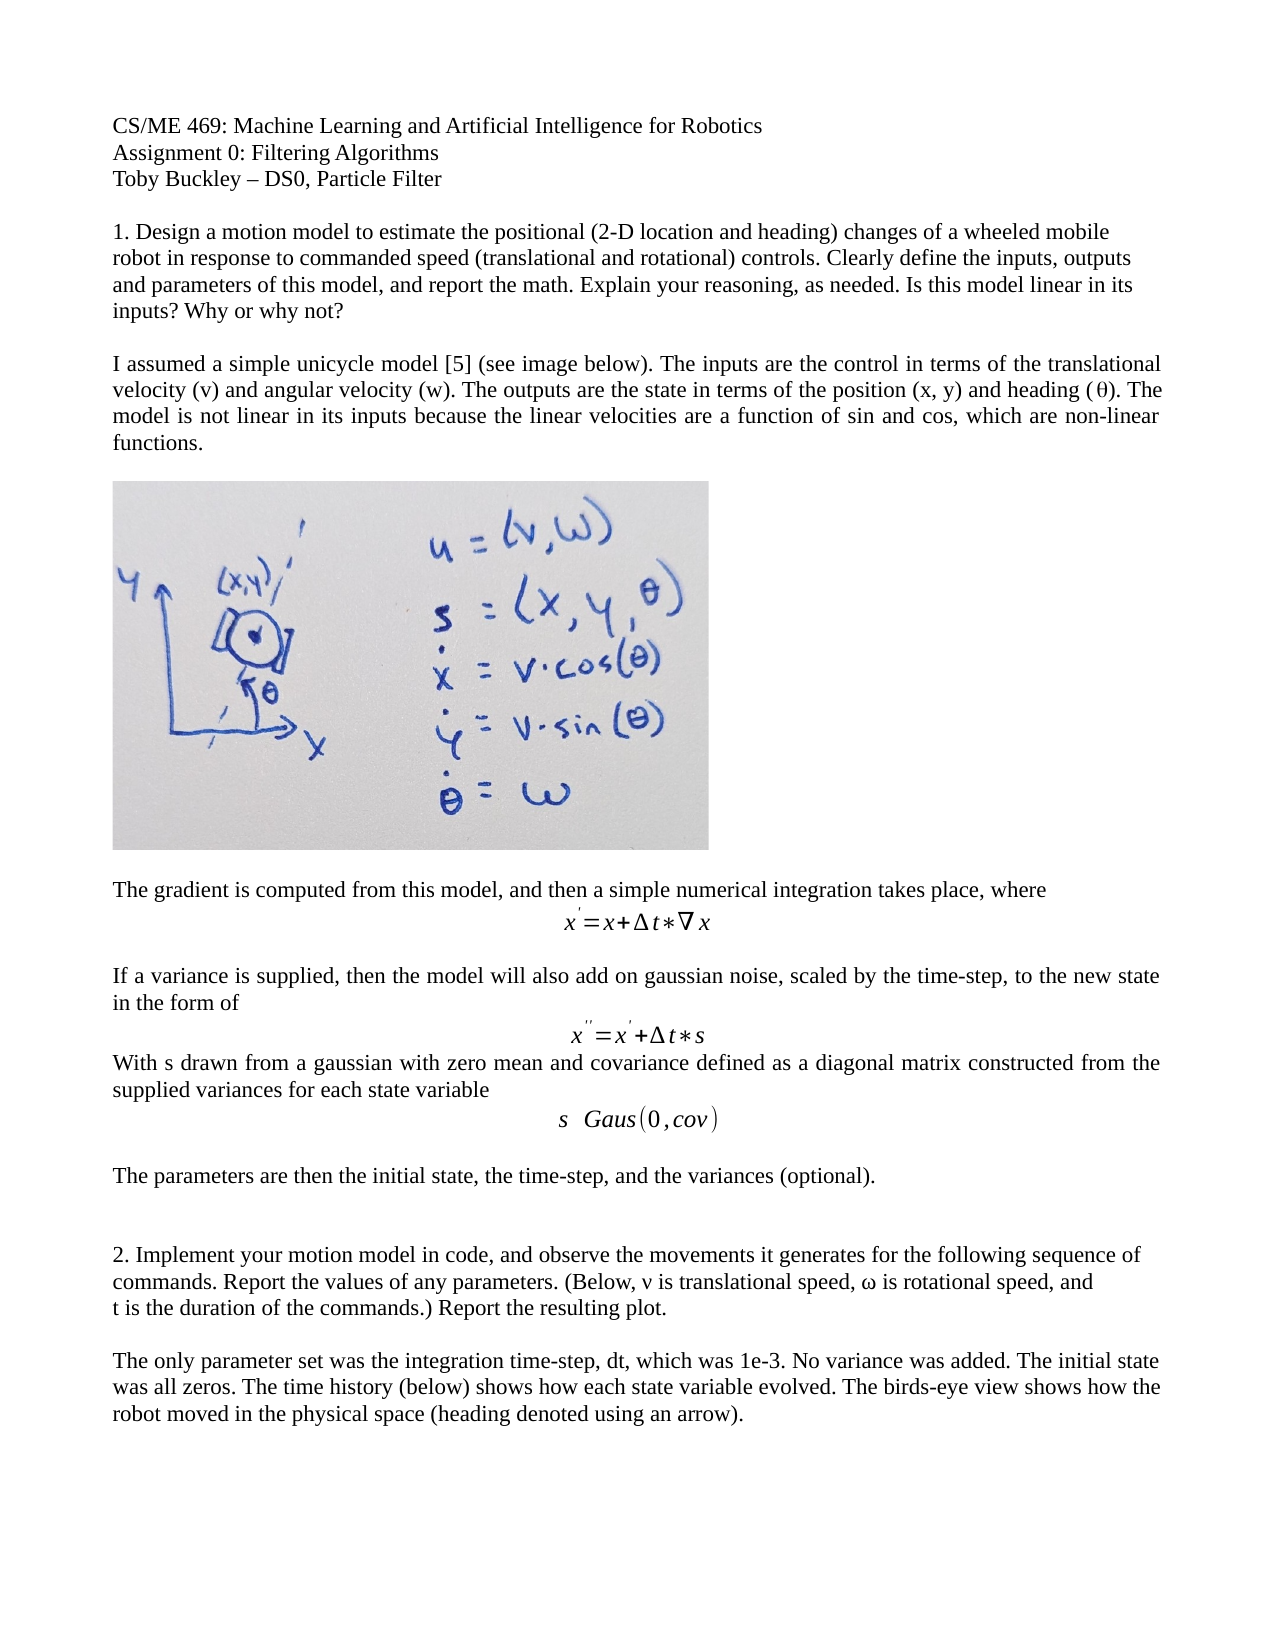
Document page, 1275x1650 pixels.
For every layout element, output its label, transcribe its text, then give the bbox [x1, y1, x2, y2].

text Toby Buckley – DS0, Particle Filter [112, 165, 1162, 192]
text inputs? Why or why not? [112, 297, 1162, 323]
text Assignment 0: Filtering Algorithms [112, 139, 1162, 165]
text I assumed a simple unicycle model [5] (see image below). The inputs are the control in terms of the translational velocity (v) and angular velocity (w). The outputs are the state in terms of the position (x, y) and heading (). The model is not linear in its inputs because the linear velocities are a function of sin and cos, which are non-linear functions. [112, 350, 1162, 455]
text 1. Design a motion model to estimate the positional (2-D location and heading) changes of a wheeled mobile [112, 218, 1162, 244]
text The gradient is computed from this model, and then a simple numerical integration takes place, where [112, 876, 1162, 902]
text If a variance is supplied, then the model will also add on gaussian noise, scaled by the time-step, to the new state in the form of [112, 963, 1162, 1015]
picture [112, 481, 709, 850]
text CS/ME 469: Machine Learning and Artificial Intelligence for Robotics [112, 112, 1162, 139]
text The only parameter set was the integration time-step, dt, which was 1e-3. No variance was added. The initial state was all zeros. The time history (below) shows how each state variable evolved. The birds-eye view shows how the robot moved in the physical space (heading denoted using an arrow). [112, 1347, 1162, 1426]
text t is the duration of the commands.) Report the resulting plot. [112, 1294, 1162, 1321]
text robot in response to commanded speed (translational and rotational) controls. Clearly define the inputs, outputs [112, 244, 1162, 271]
text With s drawn from a gaussian with zero mean and covariance defined as a diagonal matrix constructed from the supplied variances for each state variable [112, 1049, 1162, 1102]
text commands. Report the values of any parameters. (Below, ν is translational speed, ω is rotational speed, and [112, 1268, 1162, 1294]
text The parameters are then the initial state, the time-step, and the variances (optional). [112, 1162, 1162, 1189]
text 2. Implement your motion model in code, and observe the movements it generates for the following sequence of [112, 1242, 1162, 1268]
text and parameters of this model, and report the math. Explain your reasoning, as needed. Is this model linear in its [112, 271, 1162, 297]
